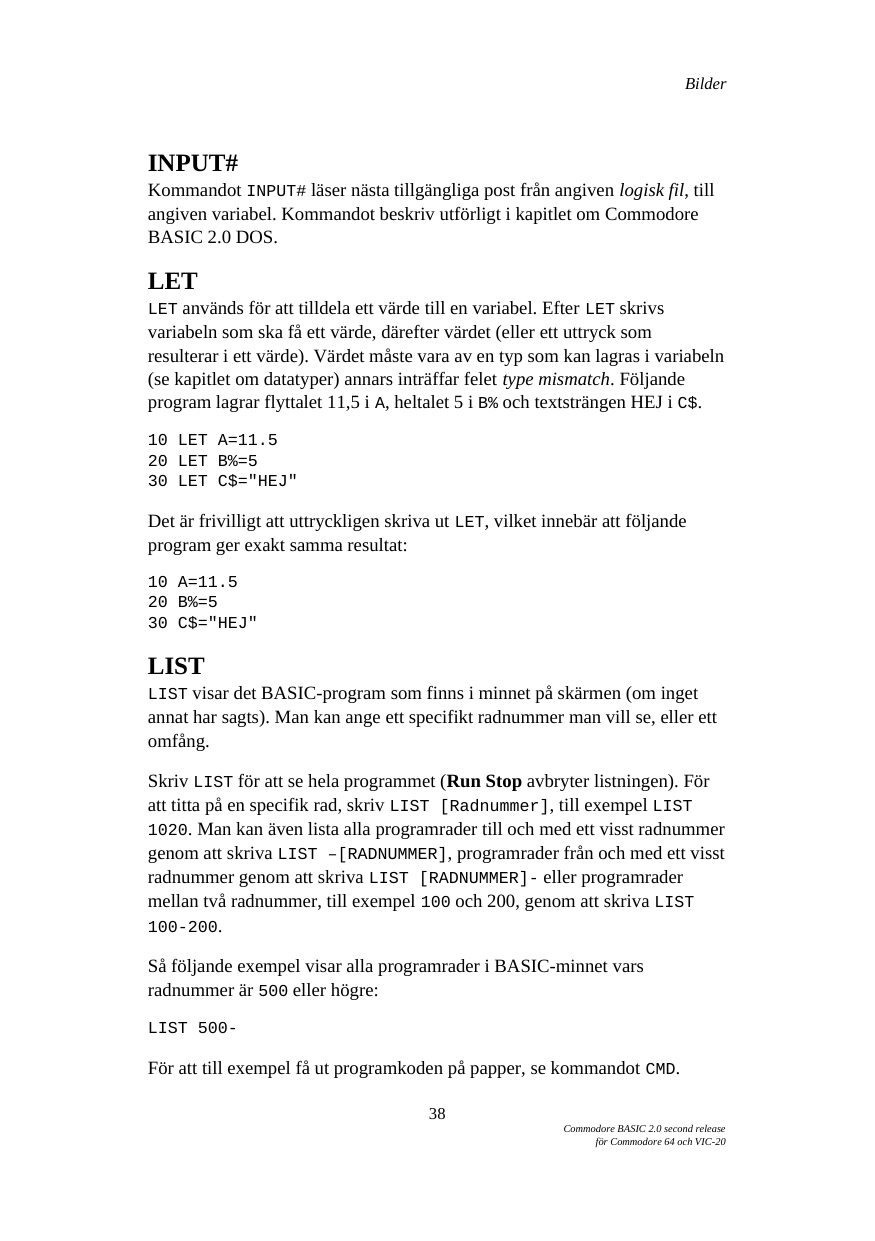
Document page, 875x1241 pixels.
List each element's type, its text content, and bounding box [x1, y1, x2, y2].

text Det är frivilligt att uttryckligen skriva ut LET, vilket innebär att följande program ger exakt samma resultat: [148, 509, 726, 555]
text LET används för att tilldela ett värde till en variabel. Efter LET skrivs variabeln som ska få ett värde, därefter värdet (eller ett uttryck som resulterar i ett värde). Värdet måste vara av en typ som kan lagras i variabeln (se kapitlet om datatyper) annars inträffar felet type mismatch. Följande program lagrar flyttalet 11,5 i A, heltalet 5 i B% och textsträngen HEJ i C$. [148, 297, 726, 413]
subtitle INPUT# [148, 148, 726, 176]
text Kommandot INPUT# läser nästa tillgängliga post från angiven logisk fil, till angiven variabel. Kommandot beskriv utförligt i kapitlet om Commodore BASIC 2.0 DOS. [148, 179, 726, 248]
text Så följande exempel visar alla programrader i BASIC-minnet vars radnummer är 500 eller högre: [148, 955, 726, 1001]
text För att till exempel få ut programkoden på papper, se kommandot CMD. [148, 1057, 726, 1079]
text Skriv LIST för att se hela programmet (Run Stop avbryter listningen). För att titta på en specifik rad, skriv LIST [Radnummer], till exempel LIST 1020. Man kan även lista alla programrader till och med ett visst radnummer genom att skriva LIST –[RADNUMMER], programrader från och med ett visst radnummer genom att skriva LIST [RADNUMMER]- eller programrader mellan två radnummer, till exempel 100 och 200, genom att skriva LIST 100-200. [148, 769, 726, 937]
subtitle LIST [148, 651, 726, 680]
text 10 A=11.5 20 B%=5 30 C$="HEJ" [148, 573, 726, 633]
text LIST 500- [148, 1019, 726, 1038]
text LIST visar det BASIC-program som finns i minnet på skärmen (om inget annat har sagts). Man kan ange ett specifikt radnummer man vill se, eller ett omfång. [148, 682, 726, 751]
text 10 LET A=11.5 20 LET B%=5 30 LET C$="HEJ" [148, 432, 726, 491]
subtitle LET [148, 266, 726, 295]
